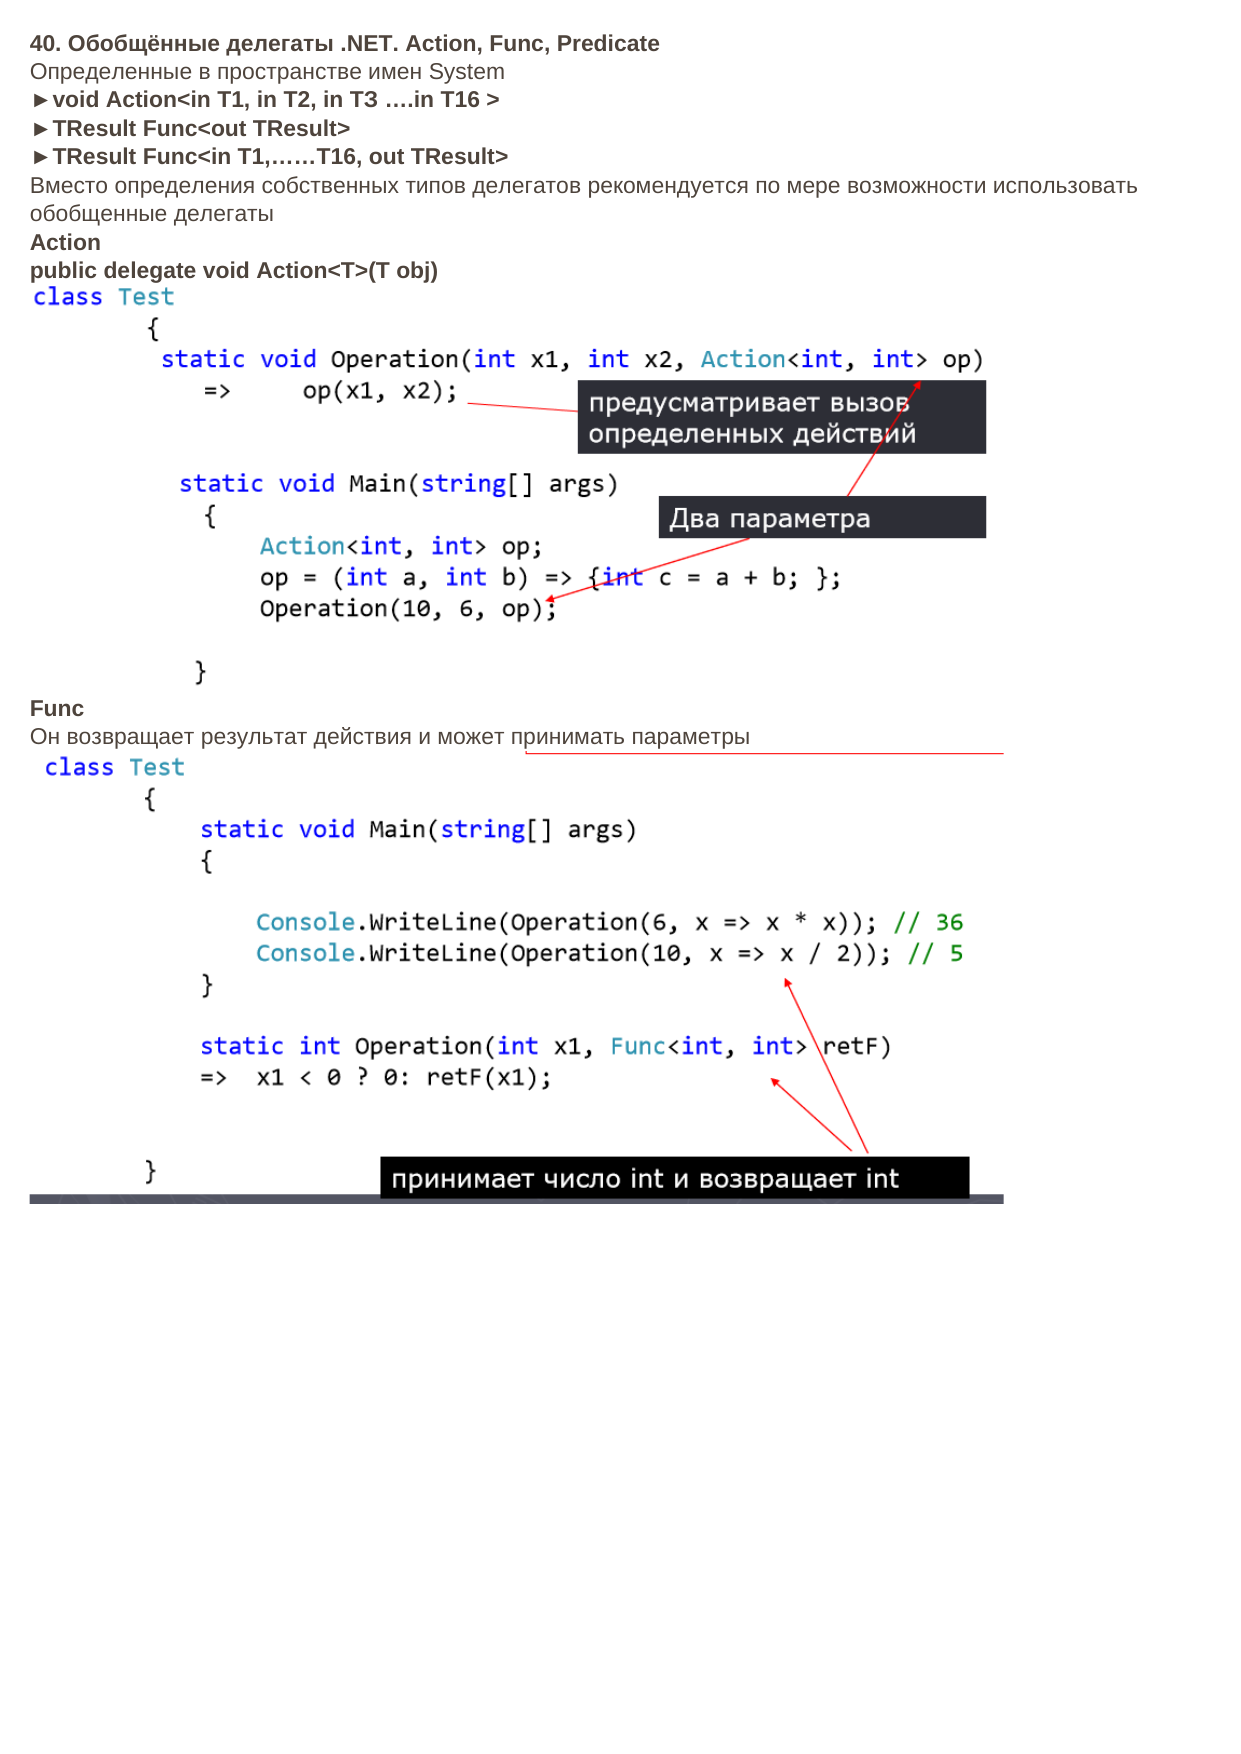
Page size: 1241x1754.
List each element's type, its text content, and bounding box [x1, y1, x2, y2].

picture [29, 751, 1004, 1204]
picture [29, 285, 996, 693]
